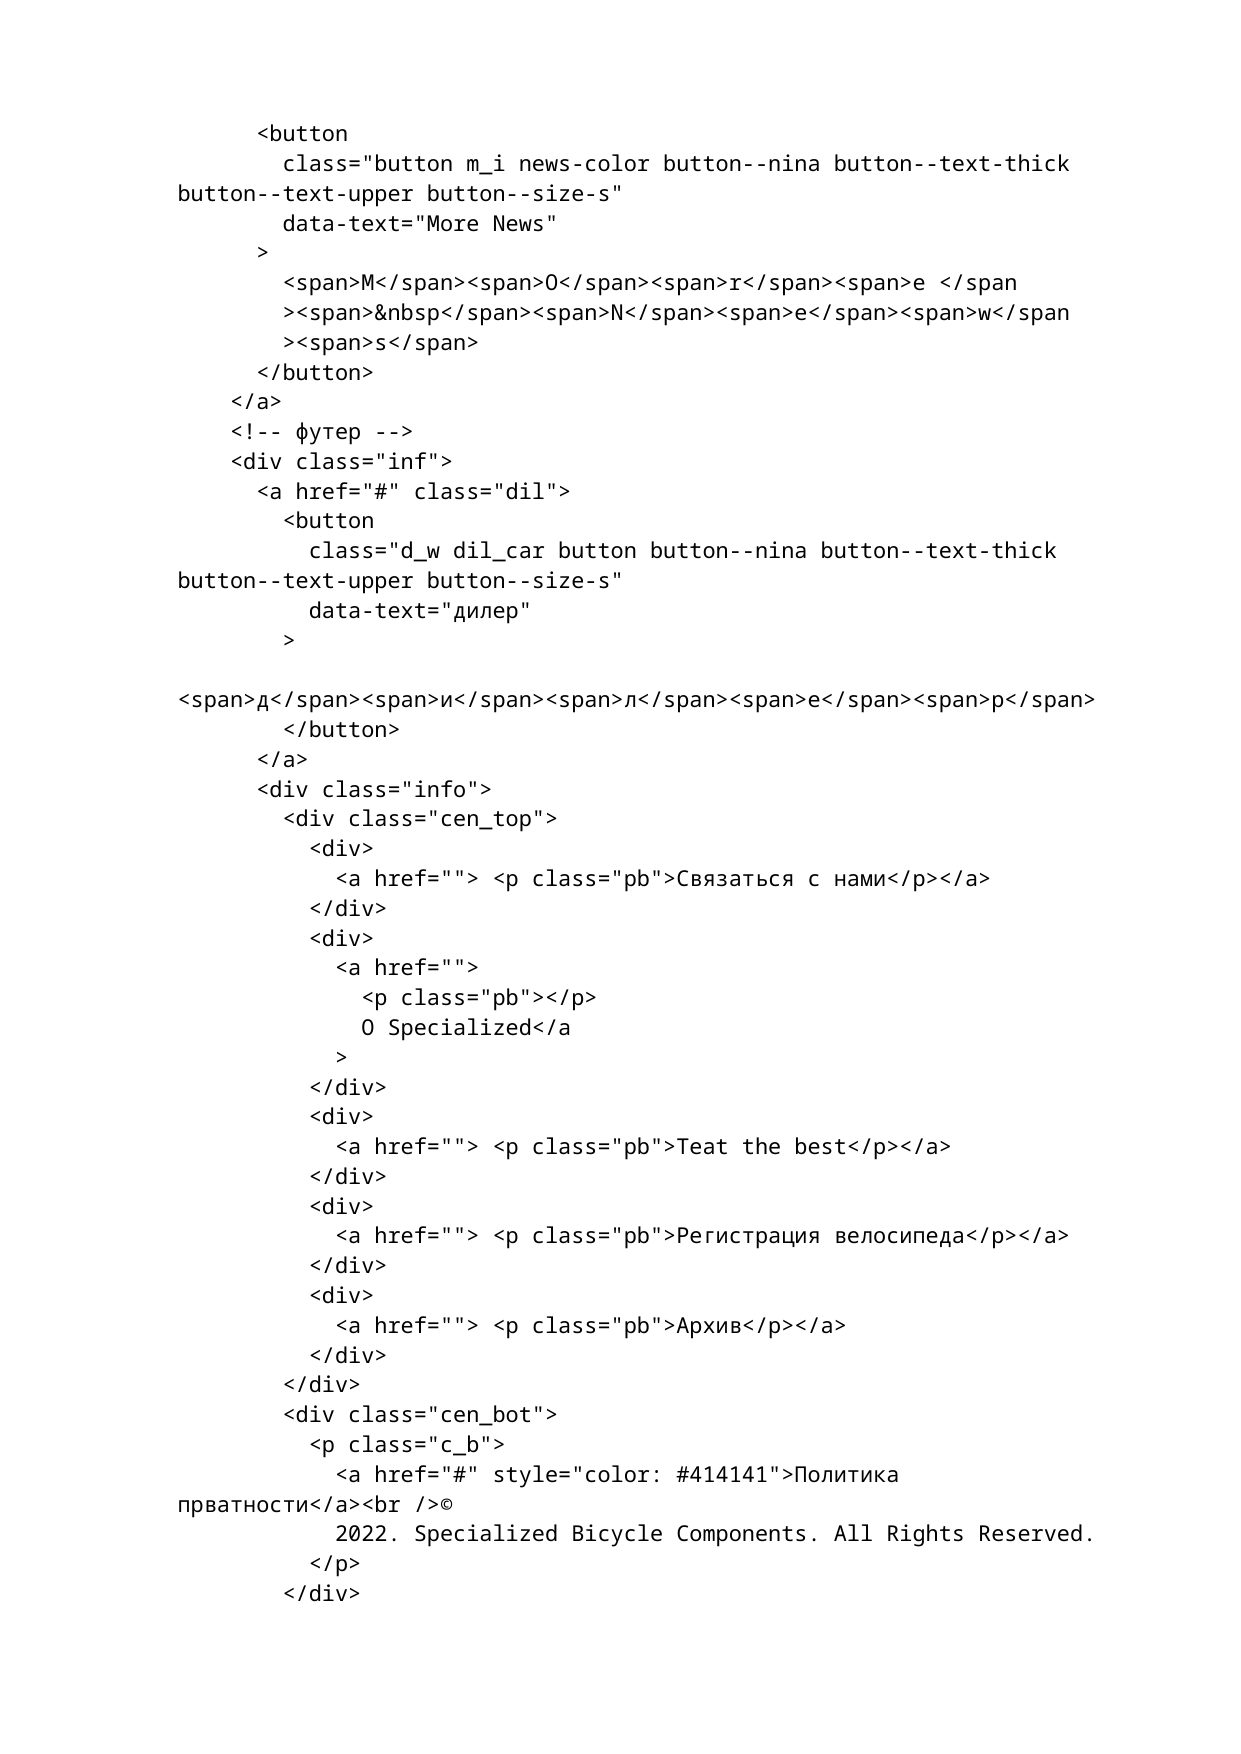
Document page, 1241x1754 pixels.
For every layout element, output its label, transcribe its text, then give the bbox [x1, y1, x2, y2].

text <button [177, 505, 1152, 535]
text 2022. Specialized Bicycle Components. All Rights Reserved. [177, 1518, 1152, 1548]
text </div> [177, 1161, 1152, 1191]
text </div> [177, 1369, 1152, 1399]
text class="button m_i news-color button--nina button--text-thick button--text-upper button--size-s" [177, 148, 1152, 207]
text <div class="cen_top"> [177, 803, 1152, 833]
text </a> [177, 744, 1152, 773]
text </button> [177, 356, 1152, 386]
text </a> [177, 386, 1152, 416]
text data-text="More News" [177, 207, 1152, 237]
text ><span>s</span> [177, 327, 1152, 356]
text <a href=""> [177, 952, 1152, 982]
text <div> [177, 1191, 1152, 1220]
text </div> [177, 1578, 1152, 1608]
text <button [177, 118, 1152, 148]
text > [177, 1042, 1152, 1071]
text </div> [177, 1250, 1152, 1280]
text <a href="#" class="dil"> [177, 476, 1152, 505]
text > [177, 237, 1152, 267]
text <a href=""> <p class="pb">Регистрация велосипеда</p></a> [177, 1220, 1152, 1250]
text </div> [177, 893, 1152, 922]
text <div class="inf"> [177, 446, 1152, 476]
text <div> [177, 1280, 1152, 1310]
text <div> [177, 833, 1152, 863]
text <span>д</span><span>и</span><span>л</span><span>е</span><span>р</span> [177, 654, 1152, 714]
text <p class="pb"></p> [177, 982, 1152, 1012]
text <a href=""> <p class="pb">Связаться с нами</p></a> [177, 863, 1152, 893]
text <span>M</span><span>O</span><span>r</span><span>e </span [177, 267, 1152, 297]
text <a href="#" style="color: #414141">Политика прватности</a><br />© [177, 1459, 1152, 1518]
text <a href=""> <p class="pb">Архив</p></a> [177, 1310, 1152, 1339]
text O Specialized</a [177, 1012, 1152, 1042]
text > [177, 624, 1152, 654]
text <p class="c_b"> [177, 1429, 1152, 1459]
text <div class="cen_bot"> [177, 1399, 1152, 1429]
text <!-- футер --> [177, 416, 1152, 446]
text </button> [177, 714, 1152, 744]
text <div class="info"> [177, 773, 1152, 803]
text class="d_w dil_car button button--nina button--text-thick button--text-upper button--size-s" [177, 535, 1152, 595]
text </div> [177, 1071, 1152, 1101]
text </div> [177, 1339, 1152, 1369]
text </p> [177, 1548, 1152, 1578]
text <div> [177, 922, 1152, 952]
text <div> [177, 1101, 1152, 1131]
text data-text="дилер" [177, 595, 1152, 624]
text <a href=""> <p class="pb">Teat the best</p></a> [177, 1131, 1152, 1161]
text ><span>&nbsp</span><span>N</span><span>e</span><span>w</span [177, 297, 1152, 327]
